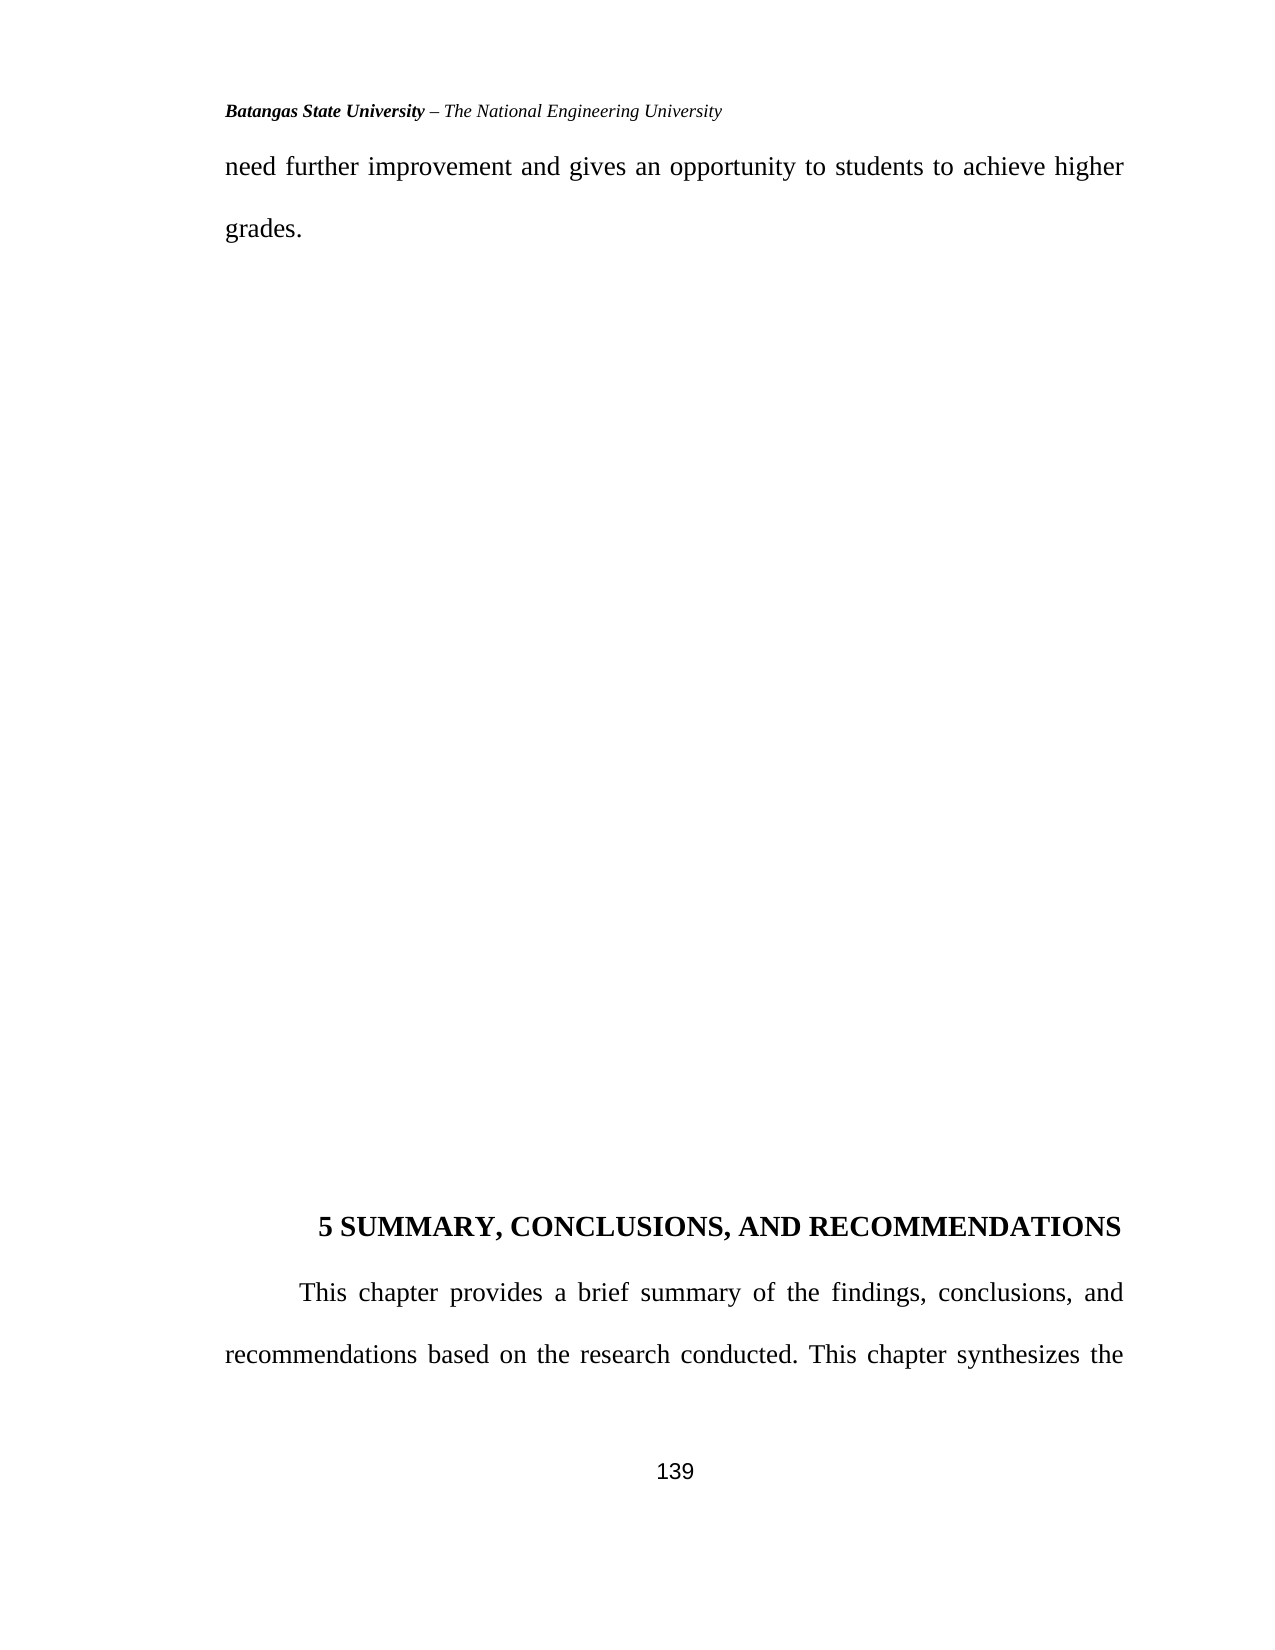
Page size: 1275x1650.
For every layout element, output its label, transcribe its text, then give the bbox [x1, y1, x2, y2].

subtitle 5 SUMMARY, CONCLUSIONS, AND RECOMMENDATIONS [315, 1209, 1125, 1242]
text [225, 150, 1125, 243]
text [225, 1276, 1125, 1369]
